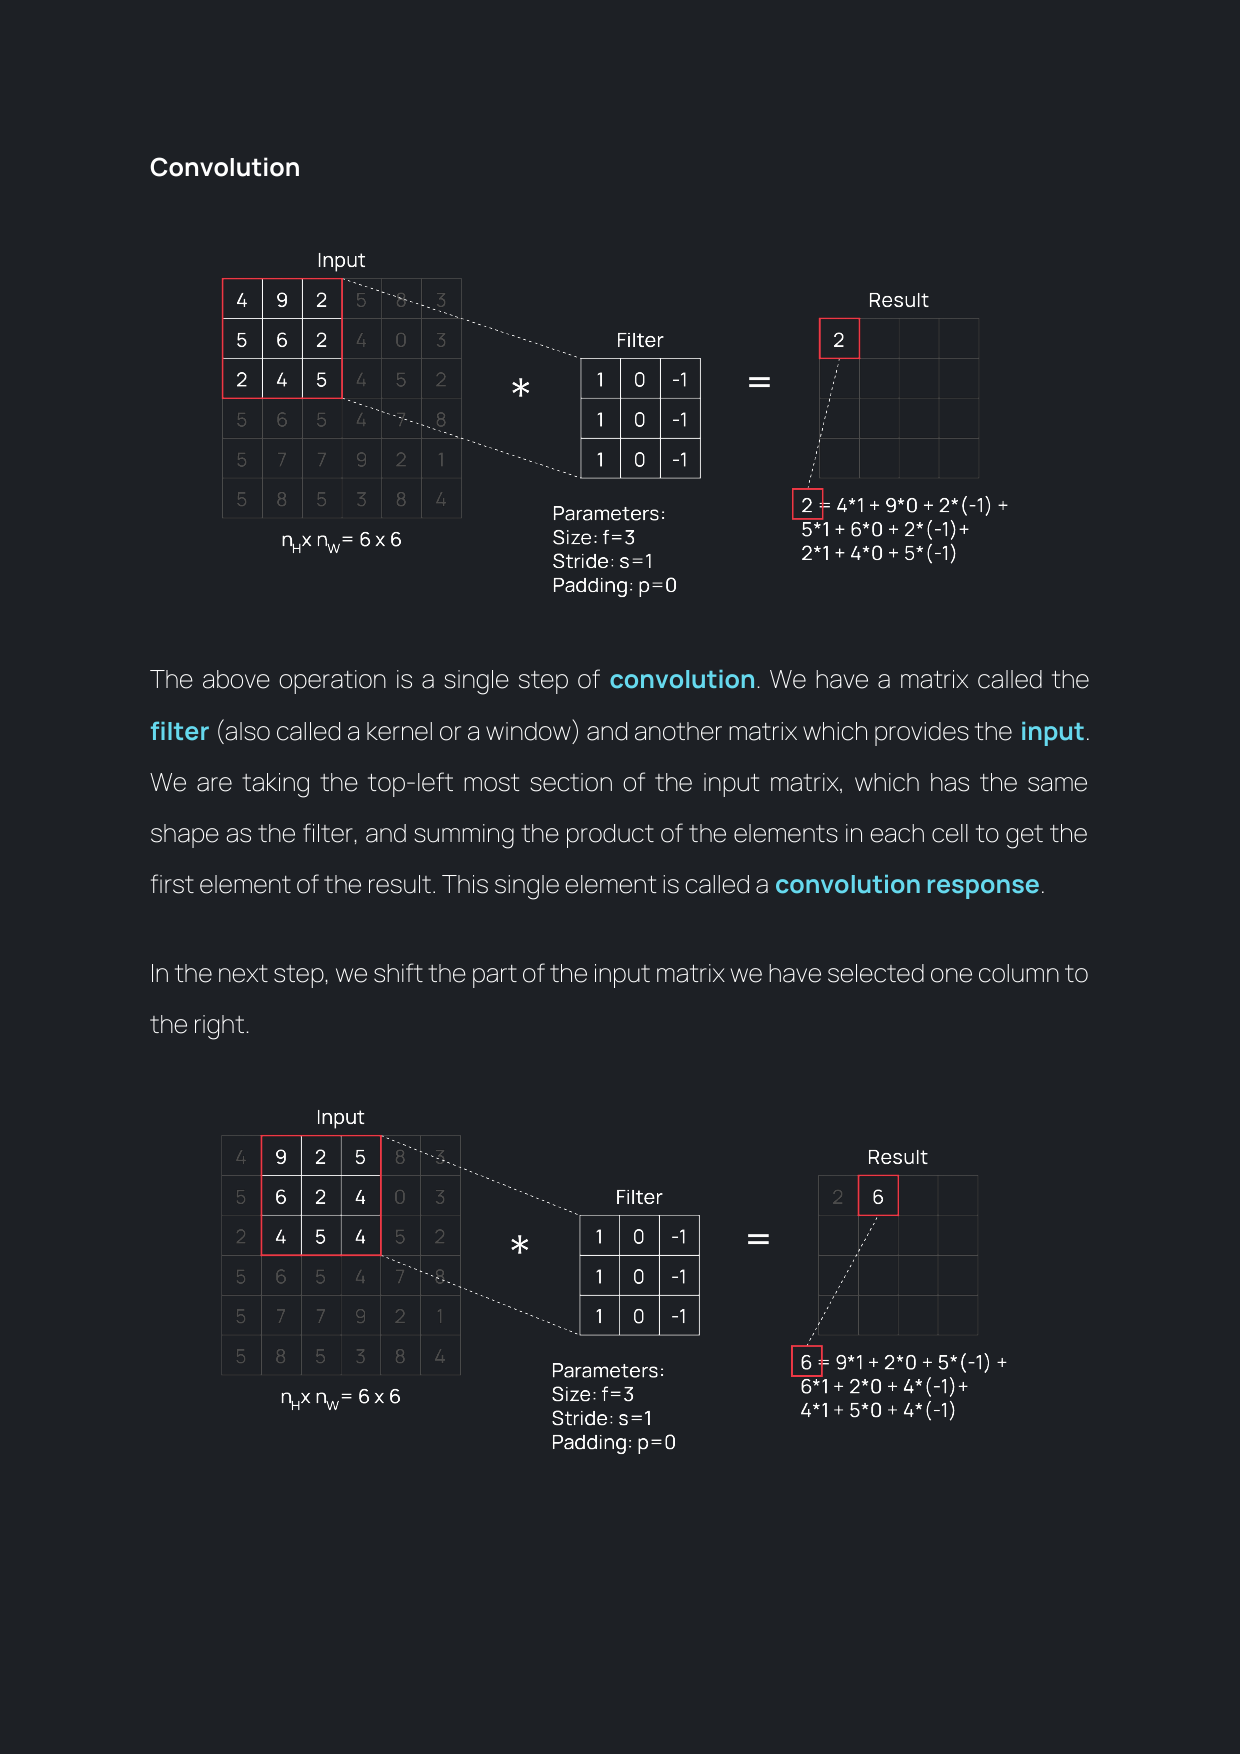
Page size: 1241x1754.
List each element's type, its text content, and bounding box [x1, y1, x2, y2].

subtitle Convolution [150, 150, 1090, 184]
text In the next step, we shift the part of the input matrix we have selected one column to the right. [150, 956, 1090, 1041]
picture [221, 238, 1019, 608]
picture [221, 1095, 1019, 1466]
text The above operation is a single step of convolution. We have a matrix called the filter (also called a kernel or a window) and another matrix which provides the input. We are taking the top-left most section of the input matrix, which has the same shape as the filter, and summing the product of the elements in each cell to get the first element of the result. This single element is called a convolution response. [150, 662, 1090, 901]
